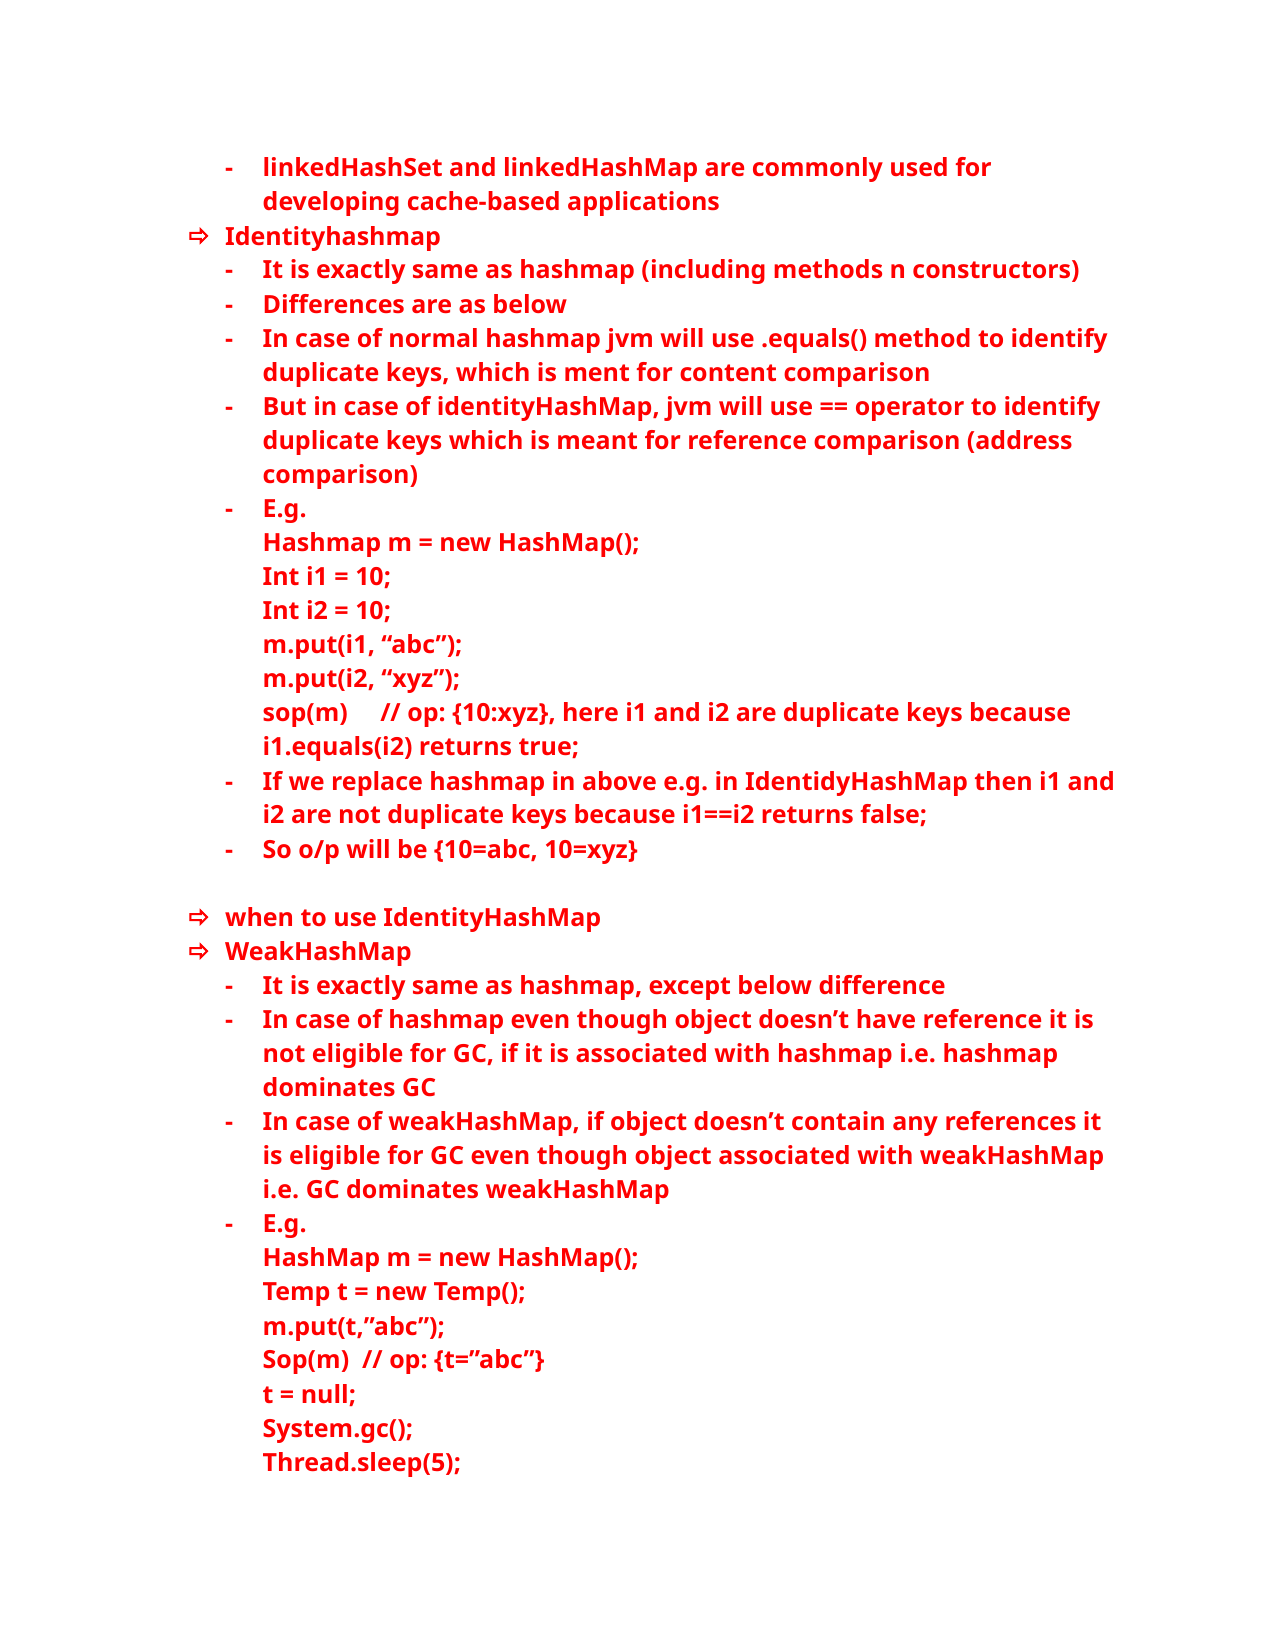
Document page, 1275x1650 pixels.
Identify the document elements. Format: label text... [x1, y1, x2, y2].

list So o/p will be {10=abc, 10=xyz} [225, 831, 1125, 865]
list Differences are as below [225, 286, 1125, 320]
list HashMap m = new HashMap(); [262, 1240, 1125, 1274]
list System.gc(); [262, 1410, 1125, 1444]
list It is exactly same as hashmap (including methods n constructors) [225, 252, 1125, 286]
list m.put(i1, “abc”); [262, 627, 1125, 661]
list In case of weakHashMap, if object doesn’t contain any references it is eligible for GC even though object associated with weakHashMap i.e. GC dominates weakHashMap [225, 1104, 1125, 1206]
list m.put(t,”abc”); [262, 1308, 1125, 1342]
list Sop(m) // op: {t=”abc”} [262, 1342, 1125, 1376]
list In case of hashmap even though object doesn’t have reference it is not eligible for GC, if it is associated with hashmap i.e. hashmap dominates GC [225, 1002, 1125, 1104]
list when to use IdentityHashMap [187, 899, 1125, 933]
list Int i1 = 10; [262, 559, 1125, 593]
list If we replace hashmap in above e.g. in IdentidyHashMap then i1 and i2 are not duplicate keys because i1==i2 returns false; [225, 763, 1125, 831]
list E.g. [225, 491, 1125, 525]
list But in case of identityHashMap, jvm will use == operator to identify duplicate keys which is meant for reference comparison (address comparison) [225, 388, 1125, 491]
list m.put(i2, “xyz”); [262, 661, 1125, 695]
list Temp t = new Temp(); [262, 1274, 1125, 1308]
list In case of normal hashmap jvm will use .equals() method to identify duplicate keys, which is ment for content comparison [225, 320, 1125, 388]
list Identityhashmap [187, 218, 1125, 252]
list t = null; [262, 1376, 1125, 1410]
list Hashmap m = new HashMap(); [262, 525, 1125, 559]
list WeakHashMap [187, 933, 1125, 967]
list It is exactly same as hashmap, except below difference [225, 967, 1125, 1002]
list sop(m) // op: {10:xyz}, here i1 and i2 are duplicate keys because i1.equals(i2) returns true; [262, 695, 1125, 763]
list linkedHashSet and linkedHashMap are commonly used for developing cache-based applications [225, 150, 1125, 218]
list E.g. [225, 1206, 1125, 1240]
list Thread.sleep(5); [262, 1444, 1125, 1478]
list Int i2 = 10; [262, 593, 1125, 627]
